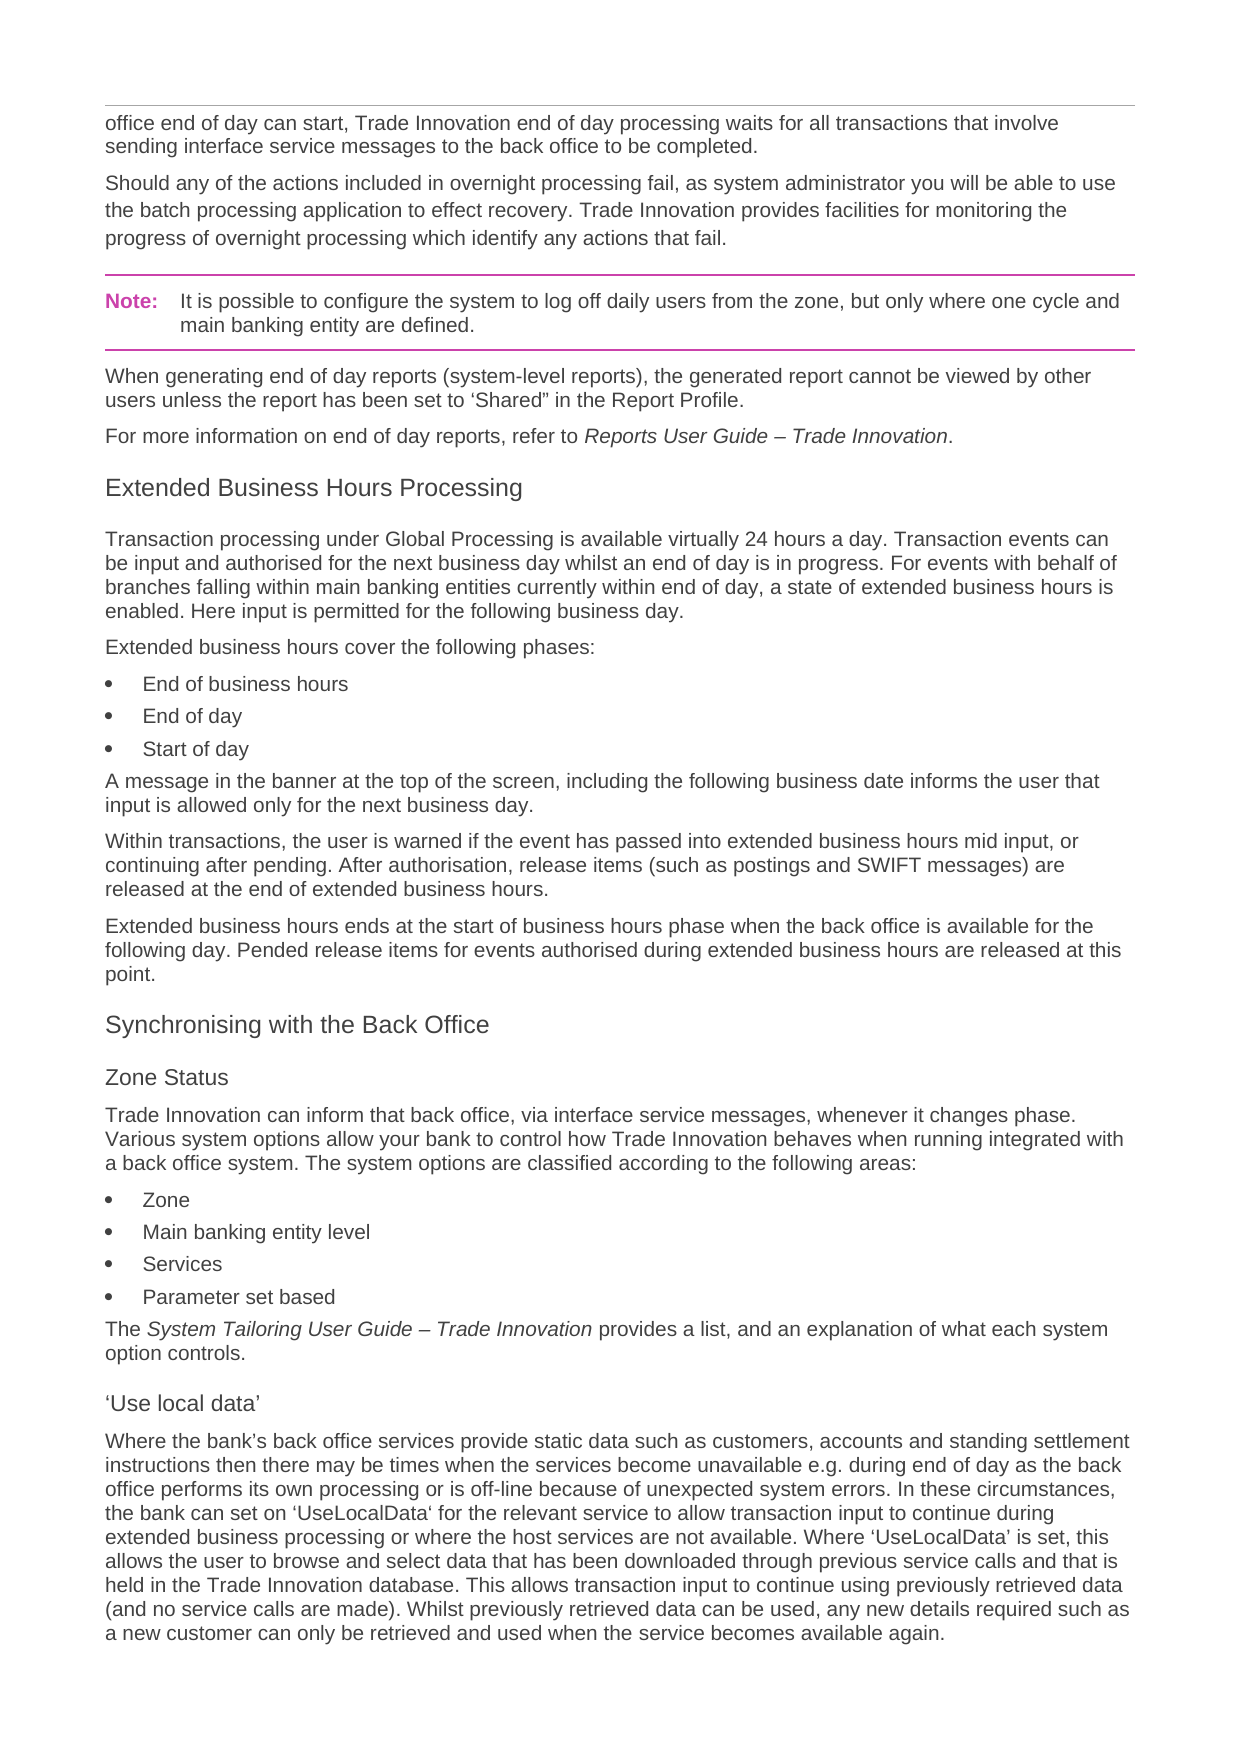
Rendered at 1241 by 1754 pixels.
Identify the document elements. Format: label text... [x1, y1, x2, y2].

text End of day [105, 704, 1135, 728]
text Trade Innovation can inform that back office, via interface service messages, whenever it changes phase. Various system options allow your bank to control how Trade Innovation behaves when running integrated with a back office system. The system options are classified according to the following areas: [105, 1103, 1135, 1175]
text A message in the banner at the top of the screen, including the following business date informs the user that input is allowed only for the next business day. [105, 769, 1135, 817]
text Start of day [105, 736, 1135, 761]
text It is possible to configure the system to log off daily users from the zone, but only where one cycle and main banking entity are defined. [105, 276, 1135, 349]
text The System Tailoring User Guide – Trade Innovation provides a list, and an explanation of what each system option controls. [105, 1317, 1135, 1365]
subtitle Zone Status [105, 1064, 1135, 1091]
text For more information on end of day reports, refer to Reports User Guide – Trade Innovation. [105, 424, 1135, 448]
text Extended business hours cover the following phases: [105, 635, 1135, 659]
text Zone [105, 1187, 1135, 1212]
text Should any of the actions included in overnight processing fail, as system administrator you will be able to use the batch processing application to effect recovery. Trade Innovation provides facilities for monitoring the progress of overnight processing which identify any actions that fail. [105, 171, 1135, 250]
text Extended business hours ends at the start of business hours phase when the back office is available for the following day. Pended release items for events authorised during extended business hours are released at this point. [105, 914, 1135, 986]
text Main banking entity level [105, 1220, 1135, 1244]
text Transaction processing under Global Processing is available virtually 24 hours a day. Transaction events can be input and authorised for the next business day whilst an end of day is in progress. For events with behalf of branches falling within main banking entities currently within end of day, a state of extended business hours is enabled. Here input is permitted for the following business day. [105, 527, 1135, 623]
text When generating end of day reports (system-level reports), the generated report cannot be viewed by other users unless the report has been set to ‘Shared” in the Report Profile. [105, 364, 1135, 412]
text Where the bank’s back office services provide static data such as customers, accounts and standing settlement instructions then there may be times when the services become unavailable e.g. during end of day as the back office performs its own processing or is off-line because of unexpected system errors. In these circumstances, the bank can set on ‘UseLocalData‘ for the relevant service to allow transaction input to continue during extended business processing or where the host services are not available. Where ‘UseLocalData’ is set, this allows the user to browse and select data that has been downloaded through previous service calls and that is held in the Trade Innovation database. This allows transaction input to continue using previously retrieved data (and no service calls are made). Whilst previously retrieved data can be used, any new details required such as a new customer can only be retrieved and used when the service becomes available again. [105, 1429, 1135, 1644]
text Parameter set based [105, 1285, 1135, 1309]
subtitle Extended Business Hours Processing [105, 473, 1135, 502]
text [105, 110, 1135, 158]
subtitle Synchronising with the Back Office [105, 1011, 1135, 1039]
text Services [105, 1252, 1135, 1276]
text End of business hours [105, 672, 1135, 696]
subtitle ‘Use local data’ [105, 1390, 1135, 1416]
text Within transactions, the user is warned if the event has passed into extended business hours mid input, or continuing after pending. After authorisation, release items (such as postings and SWIFT messages) are released at the end of extended business hours. [105, 829, 1135, 901]
